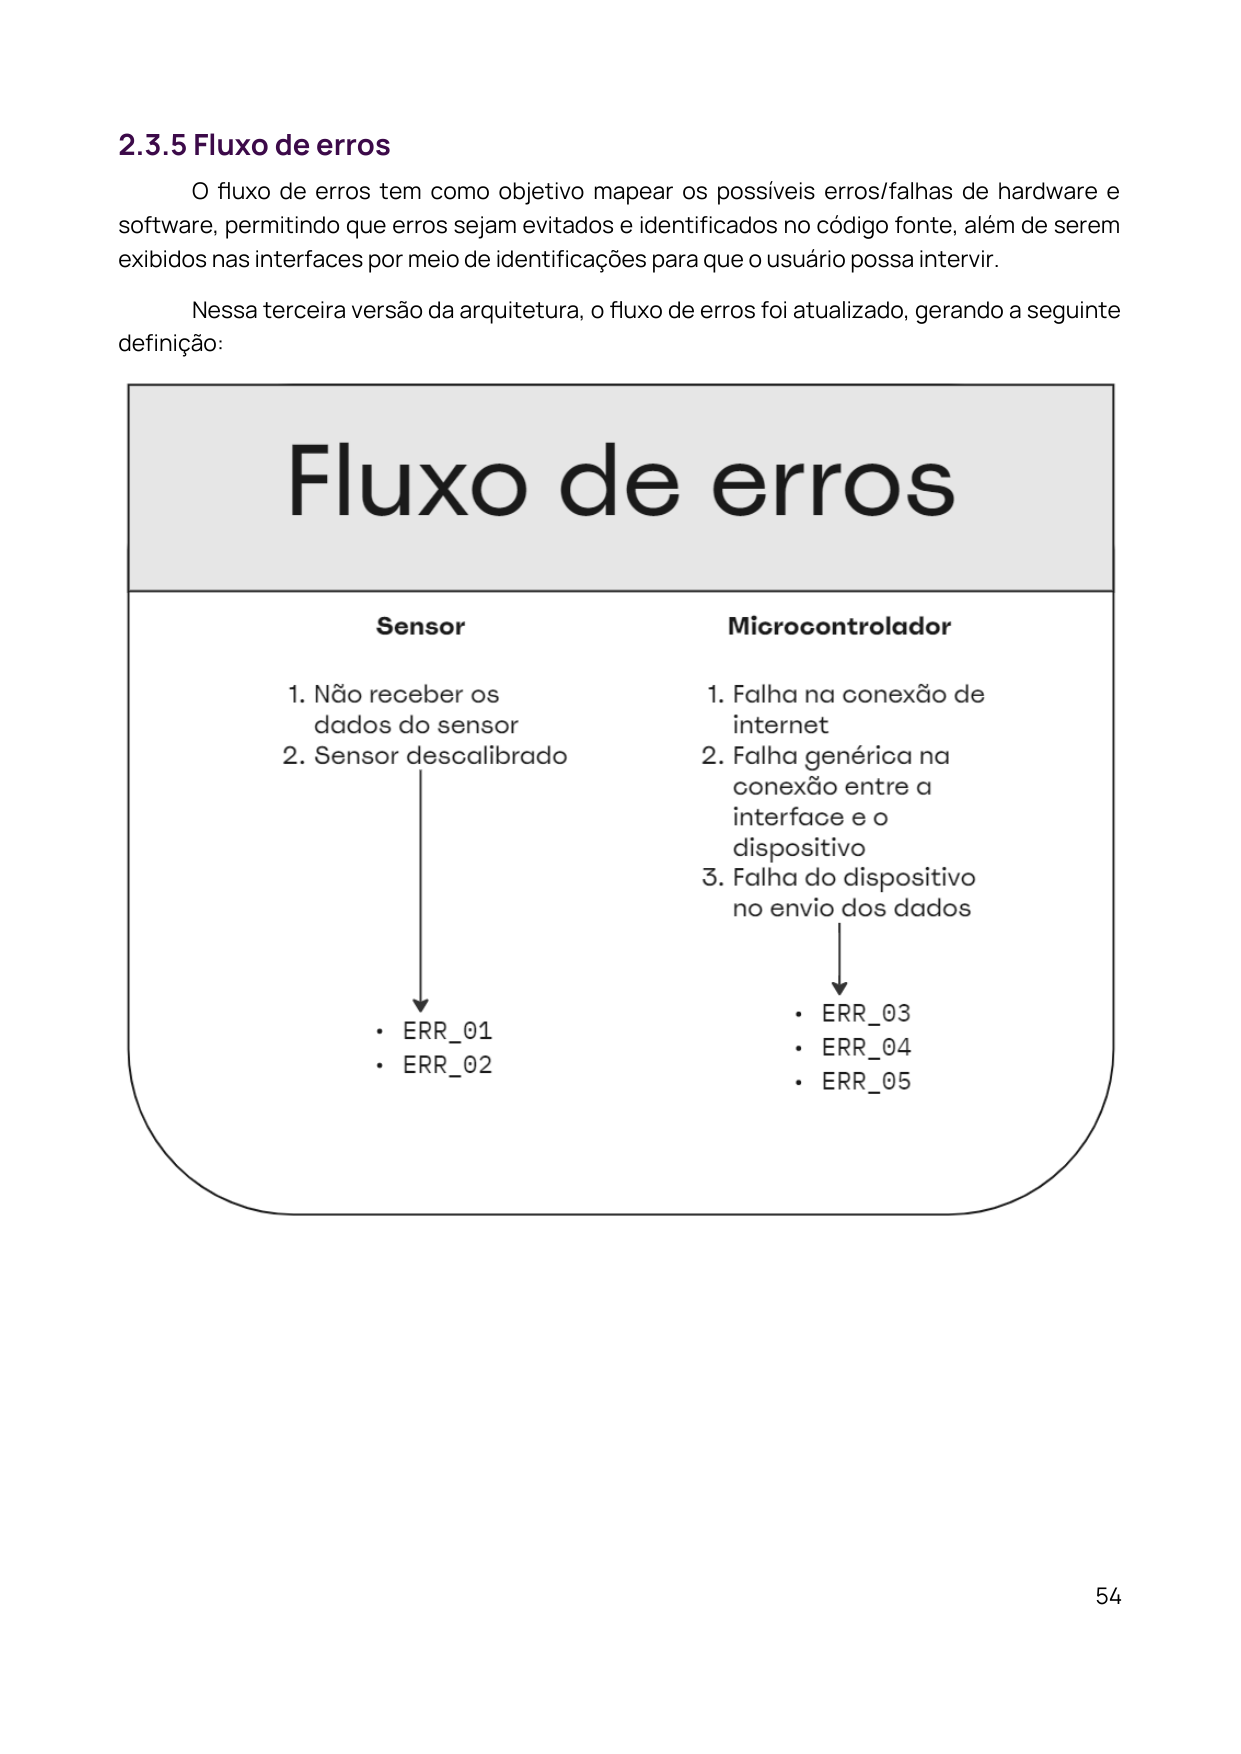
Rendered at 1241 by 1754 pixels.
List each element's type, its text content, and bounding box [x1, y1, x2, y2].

picture [118, 377, 1123, 1243]
text Nessa terceira versão da arquitetura, o fluxo de erros foi atualizado, gerando a seguinte definição: [118, 293, 1122, 359]
text O fluxo de erros tem como objetivo mapear os possíveis erros/falhas de hardware e software, permitindo que erros sejam evitados e identificados no código fonte, além de serem exibidos nas interfaces por meio de identificações para que o usuário possa intervir. [118, 175, 1122, 274]
subtitle 2.3.5 Fluxo de erros [118, 124, 1122, 164]
